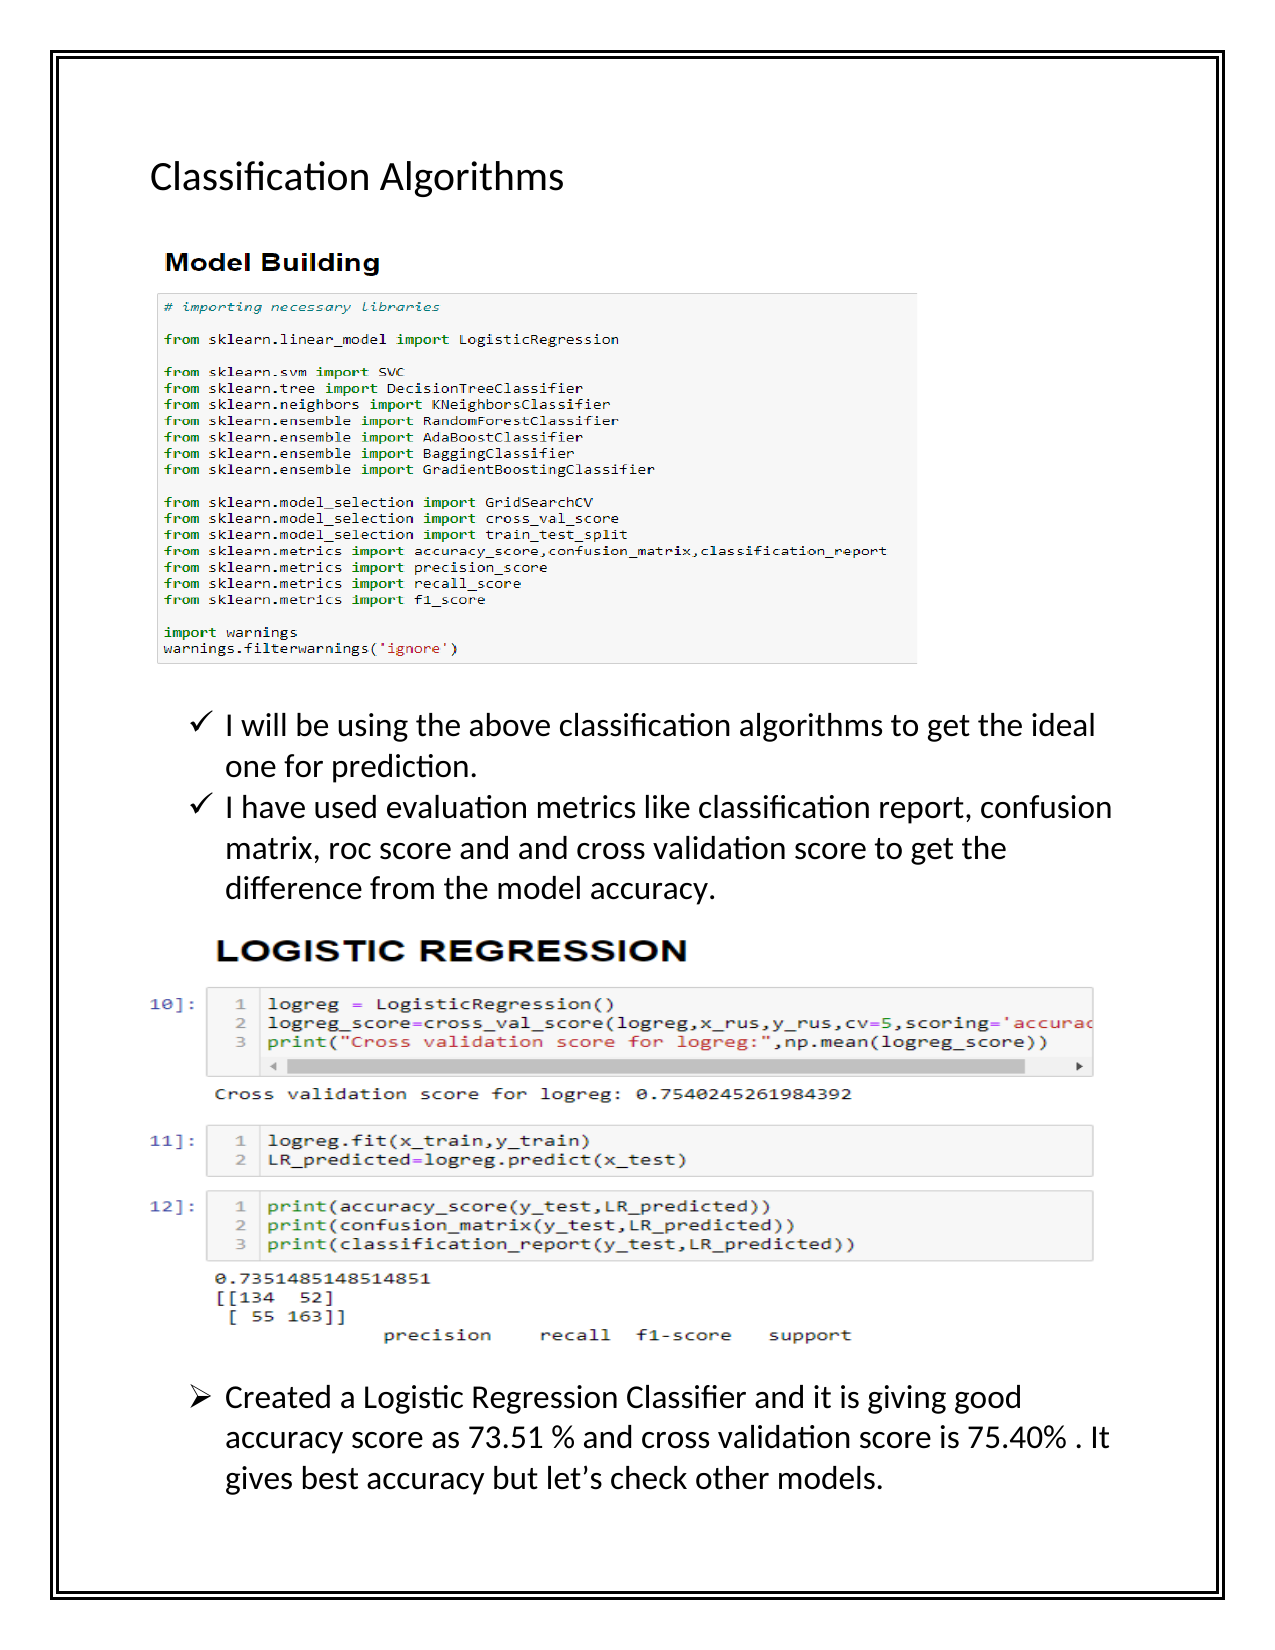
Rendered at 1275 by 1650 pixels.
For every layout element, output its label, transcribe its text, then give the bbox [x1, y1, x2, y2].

picture [150, 230, 918, 676]
list I will be using the above classification algorithms to get the ideal one for prediction. [187, 704, 1125, 786]
text Classification Algorithms [150, 150, 1125, 201]
picture [150, 937, 1119, 1347]
list I have used evaluation metrics like classification report, confusion matrix, roc score and and cross validation score to get the difference from the model accuracy. [187, 786, 1125, 908]
list Created a Logistic Regression Classifier and it is giving good accuracy score as 73.51 % and cross validation score is 75.40% . It gives best accuracy but let’s check other models. [187, 1376, 1125, 1498]
